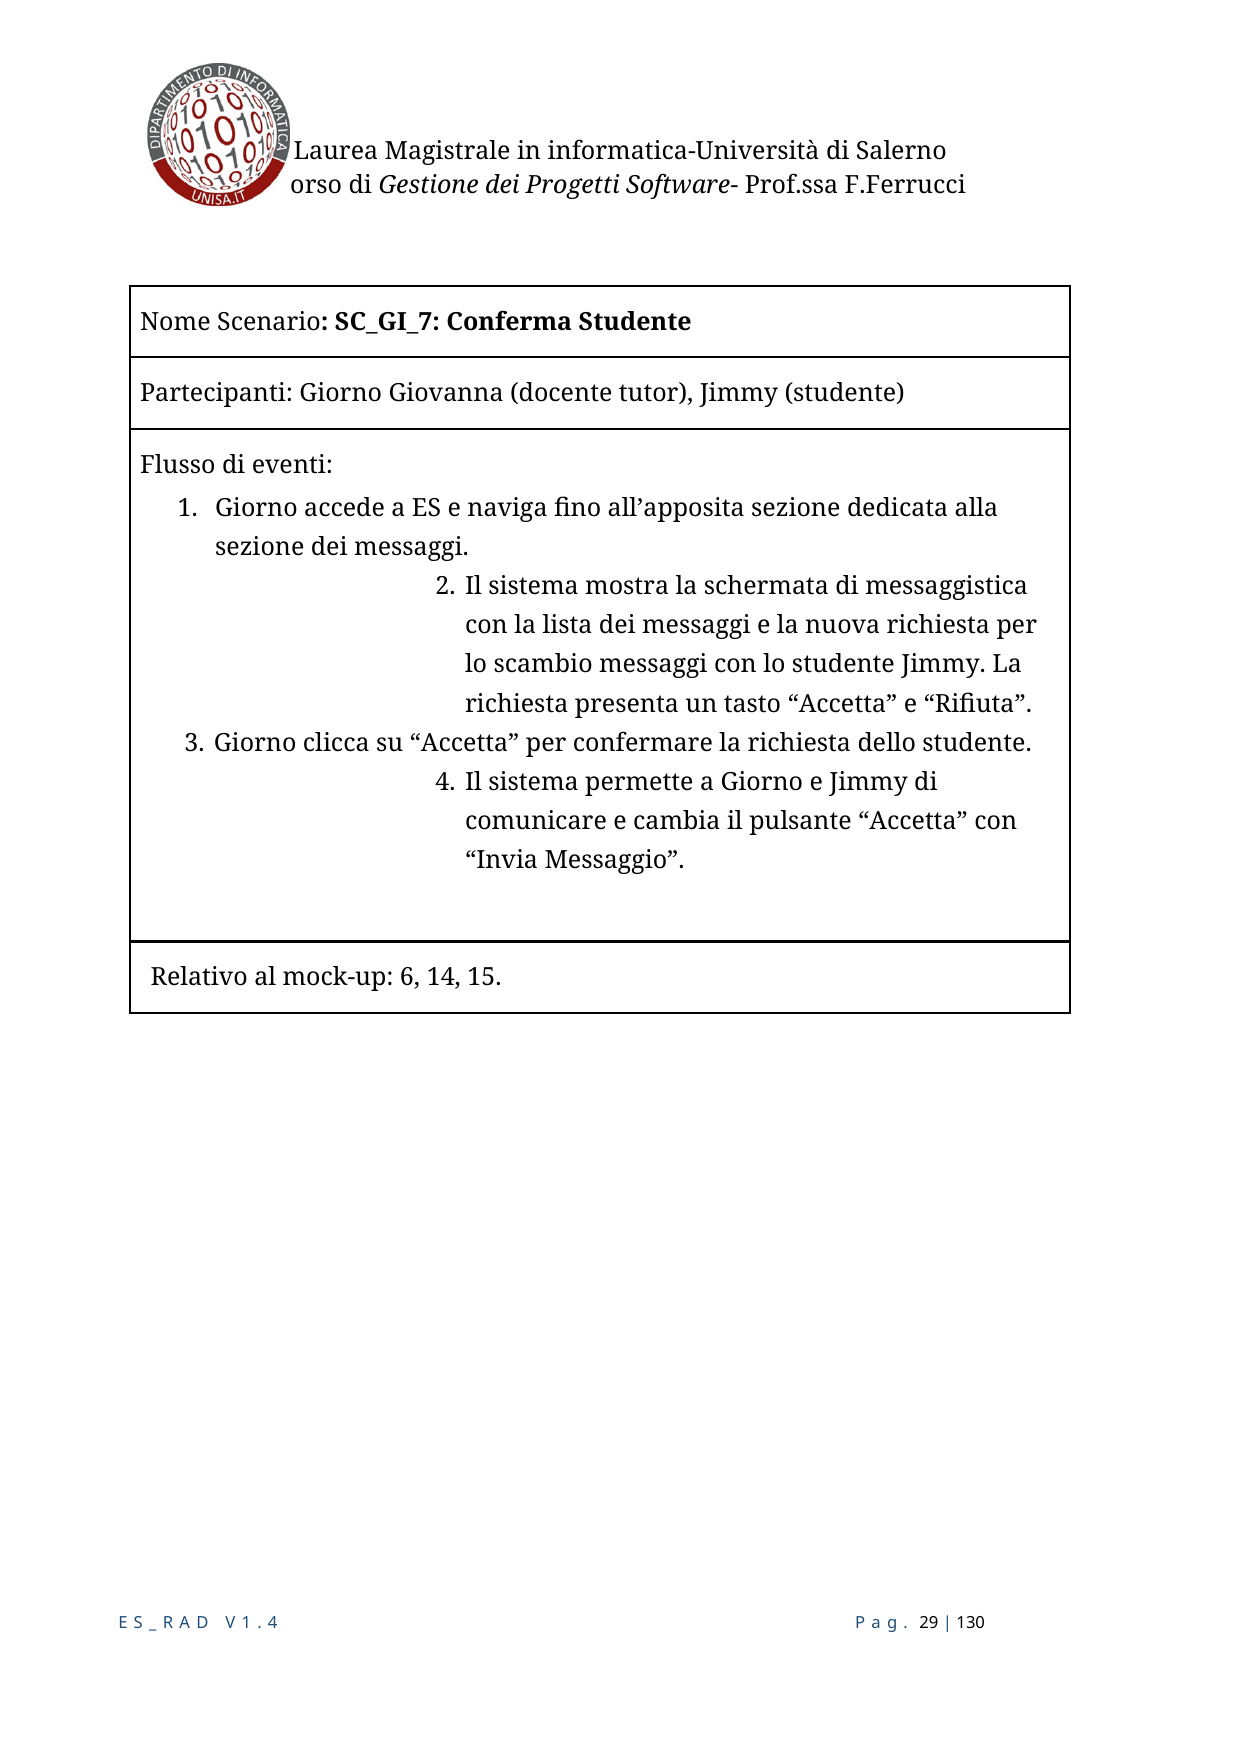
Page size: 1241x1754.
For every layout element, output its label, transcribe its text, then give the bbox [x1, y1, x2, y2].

table_cell Partecipanti: Giorno Giovanna (docente tutor), Jimmy (studente) [131, 358, 1069, 428]
picture [147, 63, 290, 206]
table_cell Flusso di eventi: Giorno accede a ES e naviga fino all’apposita sezione dedicata alla sezione dei messaggi. Il sistema mostra la schermata di messaggistica con la lista dei messaggi e la nuova richiesta per lo scambio messaggi con lo studente Jimmy. La richiesta presenta un tasto “Accetta” e “Rifiuta”. Giorno clicca su “Accetta” per confermare la richiesta dello studente. Il sistema permette a Giorno e Jimmy di comunicare e cambia il pulsante “Accetta” con “Invia Messaggio”. [131, 430, 1069, 940]
table_cell Relativo al mock-up: 6, 14, 15. [131, 943, 1069, 1012]
table_header Nome Scenario: SC_GI_7: Conferma Studente [131, 287, 1069, 356]
